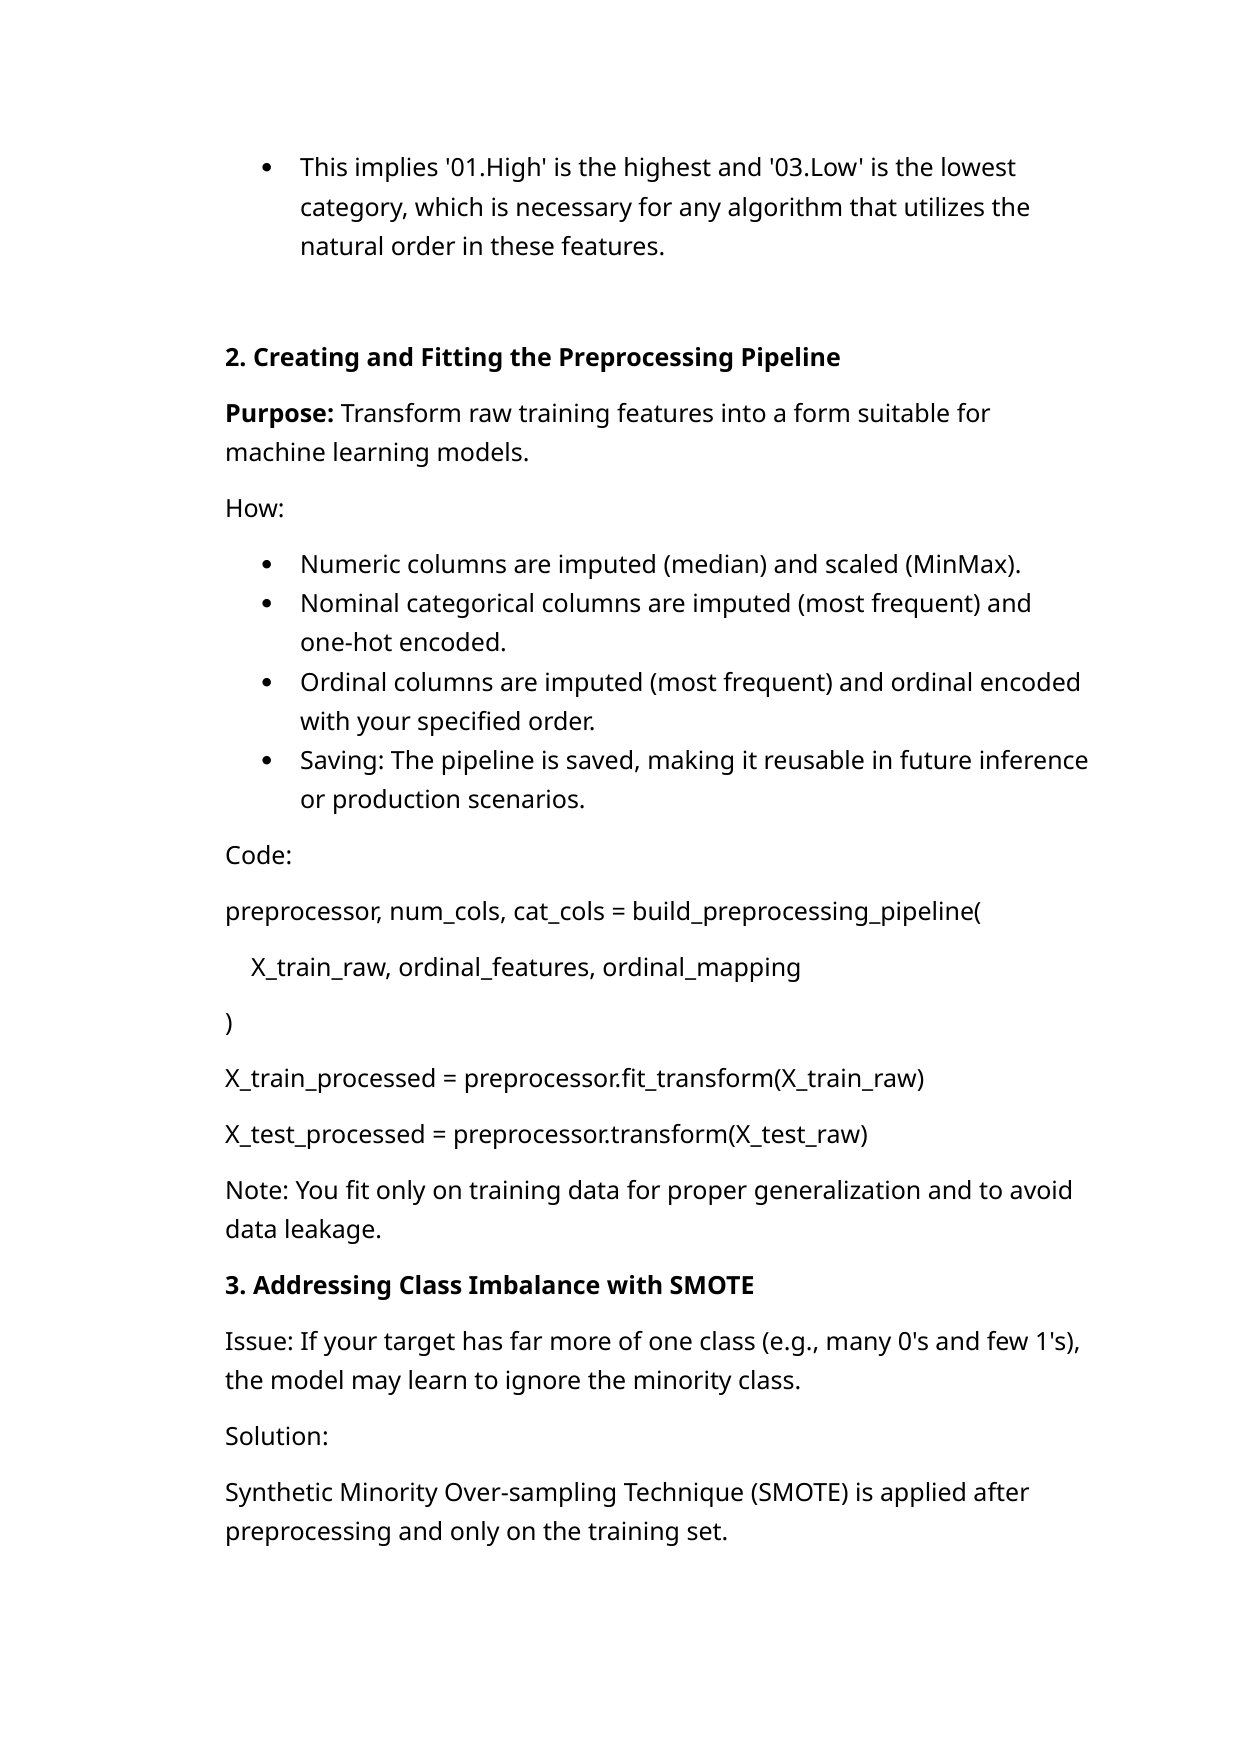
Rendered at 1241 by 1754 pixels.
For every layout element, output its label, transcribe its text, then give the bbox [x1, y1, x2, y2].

list Saving: The pipeline is saved, making it reusable in future inference or production scenarios. [262, 742, 1090, 816]
list Numeric columns are imputed (median) and scaled (MinMax). [262, 547, 1090, 581]
text Code: [225, 837, 1090, 872]
text Issue: If your target has far more of one class (e.g., many 0's and few 1's), the model may learn to ignore the minority class. [225, 1323, 1090, 1397]
list Ordinal columns are imputed (most frequent) and ordinal encoded with your specified order. [262, 664, 1090, 737]
text Solution: [225, 1418, 1090, 1452]
text Synthetic Minority Over-sampling Technique (SMOTE) is applied after preprocessing and only on the training set. [225, 1474, 1090, 1547]
text Purpose: Transform raw training features into a form suitable for machine learning models. [225, 396, 1090, 469]
text 3. Addressing Class Imbalance with SMOTE [225, 1267, 1090, 1302]
list Nominal categorical columns are imputed (most frequent) and one-hot encoded. [262, 586, 1090, 659]
text X_test_processed = preprocessor.transform(X_test_raw) [225, 1117, 1090, 1151]
text 2. Creating and Fitting the Preprocessing Pipeline [225, 340, 1090, 374]
text ) [225, 1005, 1090, 1039]
text How: [225, 491, 1090, 525]
text X_train_processed = preprocessor.fit_transform(X_train_raw) [225, 1061, 1090, 1095]
text X_train_raw, ordinal_features, ordinal_mapping [225, 949, 1090, 983]
list This implies '01.High' is the highest and '03.Low' is the lowest category, which is necessary for any algorithm that utilizes the natural order in these features. [262, 150, 1090, 262]
text Note: You fit only on training data for proper generalization and to avoid data leakage. [225, 1172, 1090, 1246]
text preprocessor, num_cols, cat_cols = build_preprocessing_pipeline( [225, 893, 1090, 927]
